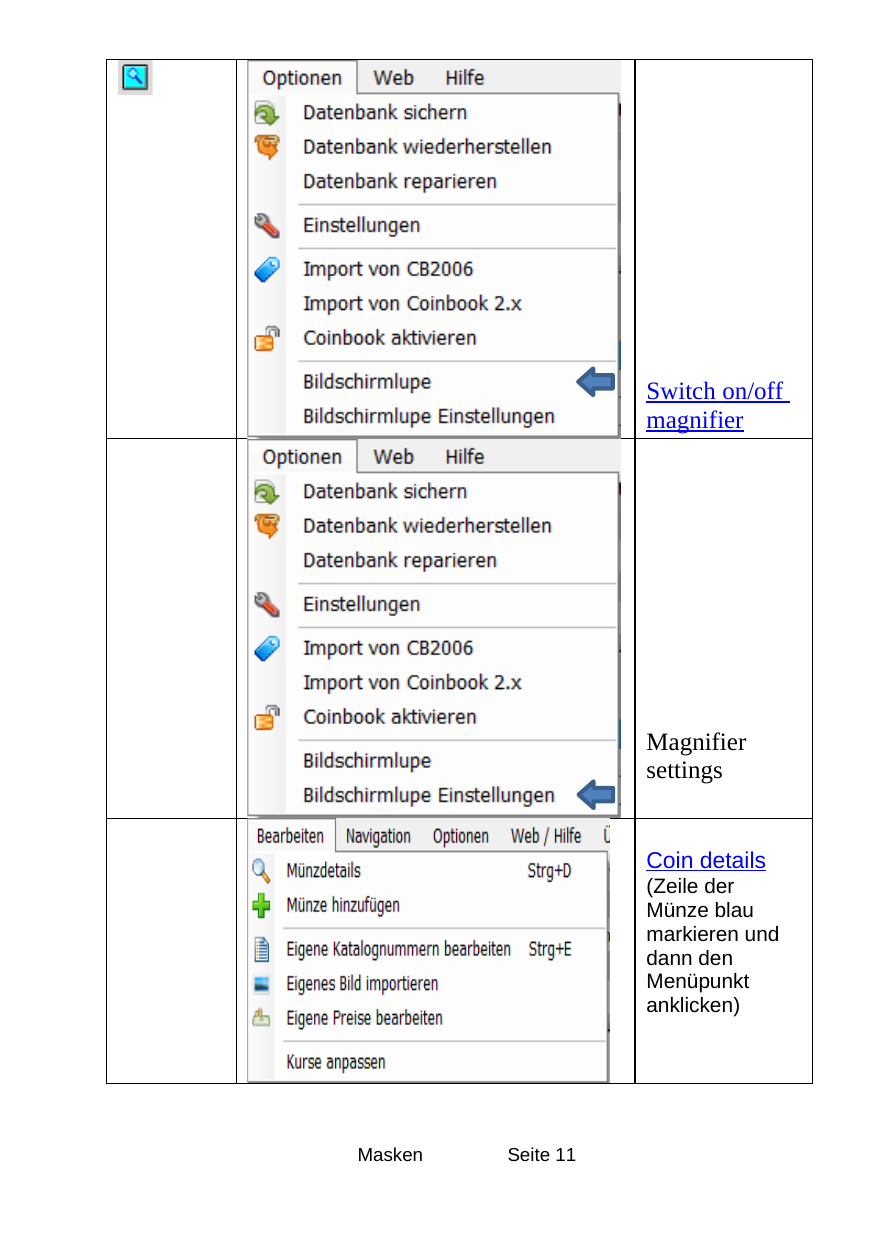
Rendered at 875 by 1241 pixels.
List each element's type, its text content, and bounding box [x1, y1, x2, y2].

table_cell [107, 439, 236, 817]
table_cell [107, 819, 236, 1082]
table_cell [237, 439, 247, 817]
table_cell [237, 819, 247, 1082]
table_cell [237, 60, 247, 438]
table_cell [610, 819, 634, 1082]
picture [247, 60, 621, 1083]
table_cell [621, 439, 634, 817]
table_cell [107, 60, 236, 438]
picture [118, 60, 153, 95]
table_cell Switch on/off magnifier [636, 60, 812, 438]
table_cell [621, 60, 634, 438]
table_cell Coin details (Zeile der Münze blau markieren und dann den Menüpunkt anklicken) [636, 819, 812, 1082]
table_cell Magnifier settings [636, 439, 812, 817]
